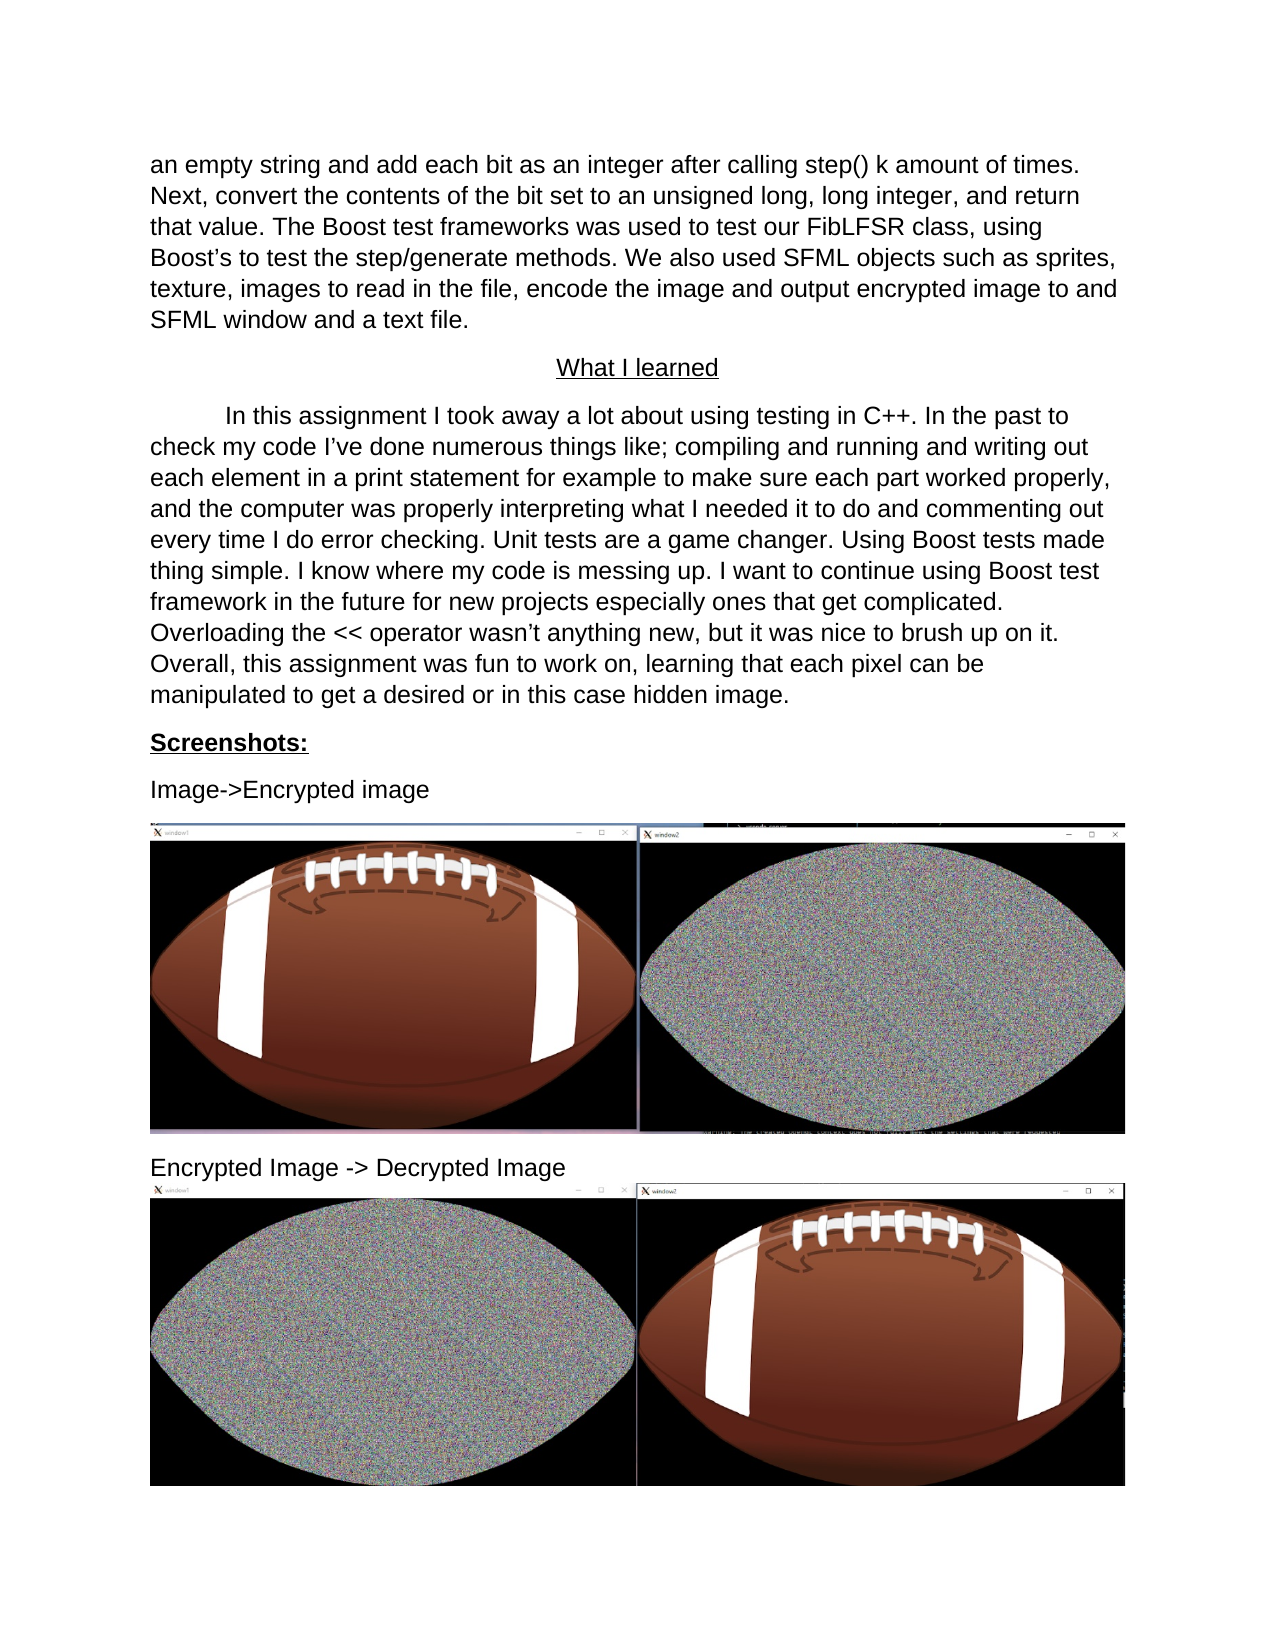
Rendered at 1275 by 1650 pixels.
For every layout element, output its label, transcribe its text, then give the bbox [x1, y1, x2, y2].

text Image->Encrypted image [150, 775, 1125, 804]
text What I learned [150, 353, 1125, 382]
text Encrypted Image -> Decrypted Image [150, 1153, 1125, 1183]
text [150, 150, 1125, 334]
text Screenshots: [150, 728, 1125, 756]
picture [150, 823, 1125, 1134]
text In this assignment I took away a lot about using testing in C++. In the past to check my code I’ve done numerous things like; compiling and running and writing out each element in a print statement for example to make sure each part worked properly, and the computer was properly interpreting what I needed it to do and commenting out every time I do error checking. Unit tests are a game changer. Using Boost tests made thing simple. I know where my code is messing up. I want to continue using Boost test framework in the future for new projects especially ones that get complicated. Overloading the << operator wasn’t anything new, but it was nice to brush up on it. Overall, this assignment was fun to work on, learning that each pixel can be manipulated to get a desired or in this case hidden image. [150, 401, 1125, 709]
picture [150, 1183, 1125, 1486]
